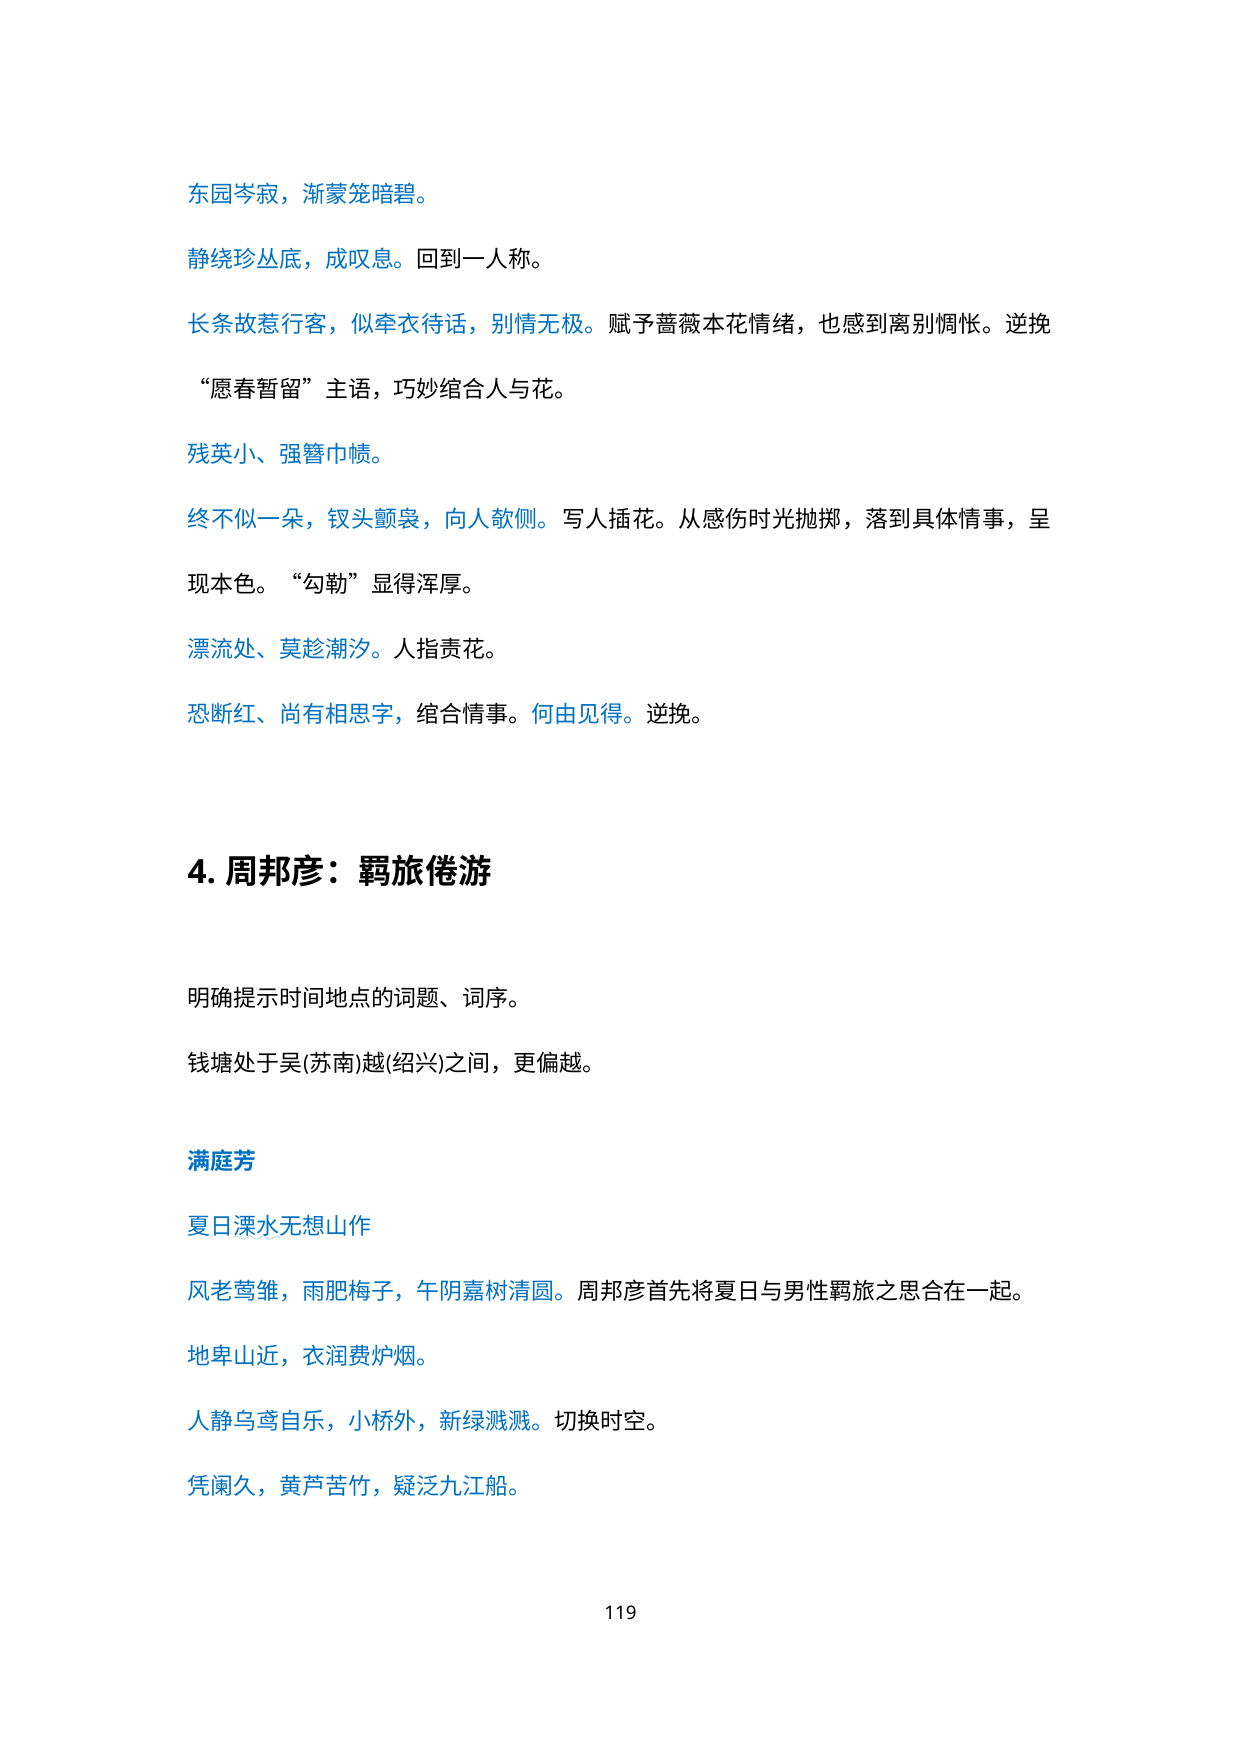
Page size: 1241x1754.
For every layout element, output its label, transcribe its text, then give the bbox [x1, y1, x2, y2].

text 终不似一朵，钗头颤袅，向人欹侧。写人插花。从感伤时光抛掷，落到具体情事，呈现本色。“勾勒”显得浑厚。 [187, 485, 1053, 615]
text 明确提示时间地点的词题、词序。 [187, 964, 1053, 1029]
text 漂流处、莫趁潮汐。人指责花。 [187, 615, 1053, 680]
text 钱塘处于吴(苏南)越(绍兴)之间，更偏越。 [187, 1029, 1053, 1094]
text 满庭芳 [187, 1127, 1053, 1192]
text 凭阑久，黄芦苦竹，疑泛九江船。 [187, 1452, 1053, 1517]
text 地卑山近，衣润费炉烟。 [187, 1322, 1053, 1387]
text 长条故惹行客，似牵衣待话，别情无极。赋予蔷薇本花情绪，也感到离别惆怅。逆挽“愿春暂留”主语，巧妙绾合人与花。 [187, 290, 1053, 420]
text 风老莺雏，雨肥梅子，午阴嘉树清圆。周邦彦首先将夏日与男性羁旅之思合在一起。 [187, 1257, 1053, 1322]
text 静绕珍丛底，成叹息。回到一人称。 [187, 225, 1053, 290]
text 恐断红、尚有相思字，绾合情事。何由见得。逆挽。 [187, 680, 1053, 745]
subtitle 4. 周邦彦：羁旅倦游 [187, 837, 1053, 902]
text 夏日溧水无想山作 [187, 1192, 1053, 1257]
text 东园岑寂，渐蒙笼暗碧。 [187, 160, 1053, 225]
text 人静乌鸢自乐，小桥外，新绿溅溅。切换时空。 [187, 1387, 1053, 1452]
text 残英小、强簪巾帻。 [187, 420, 1053, 485]
